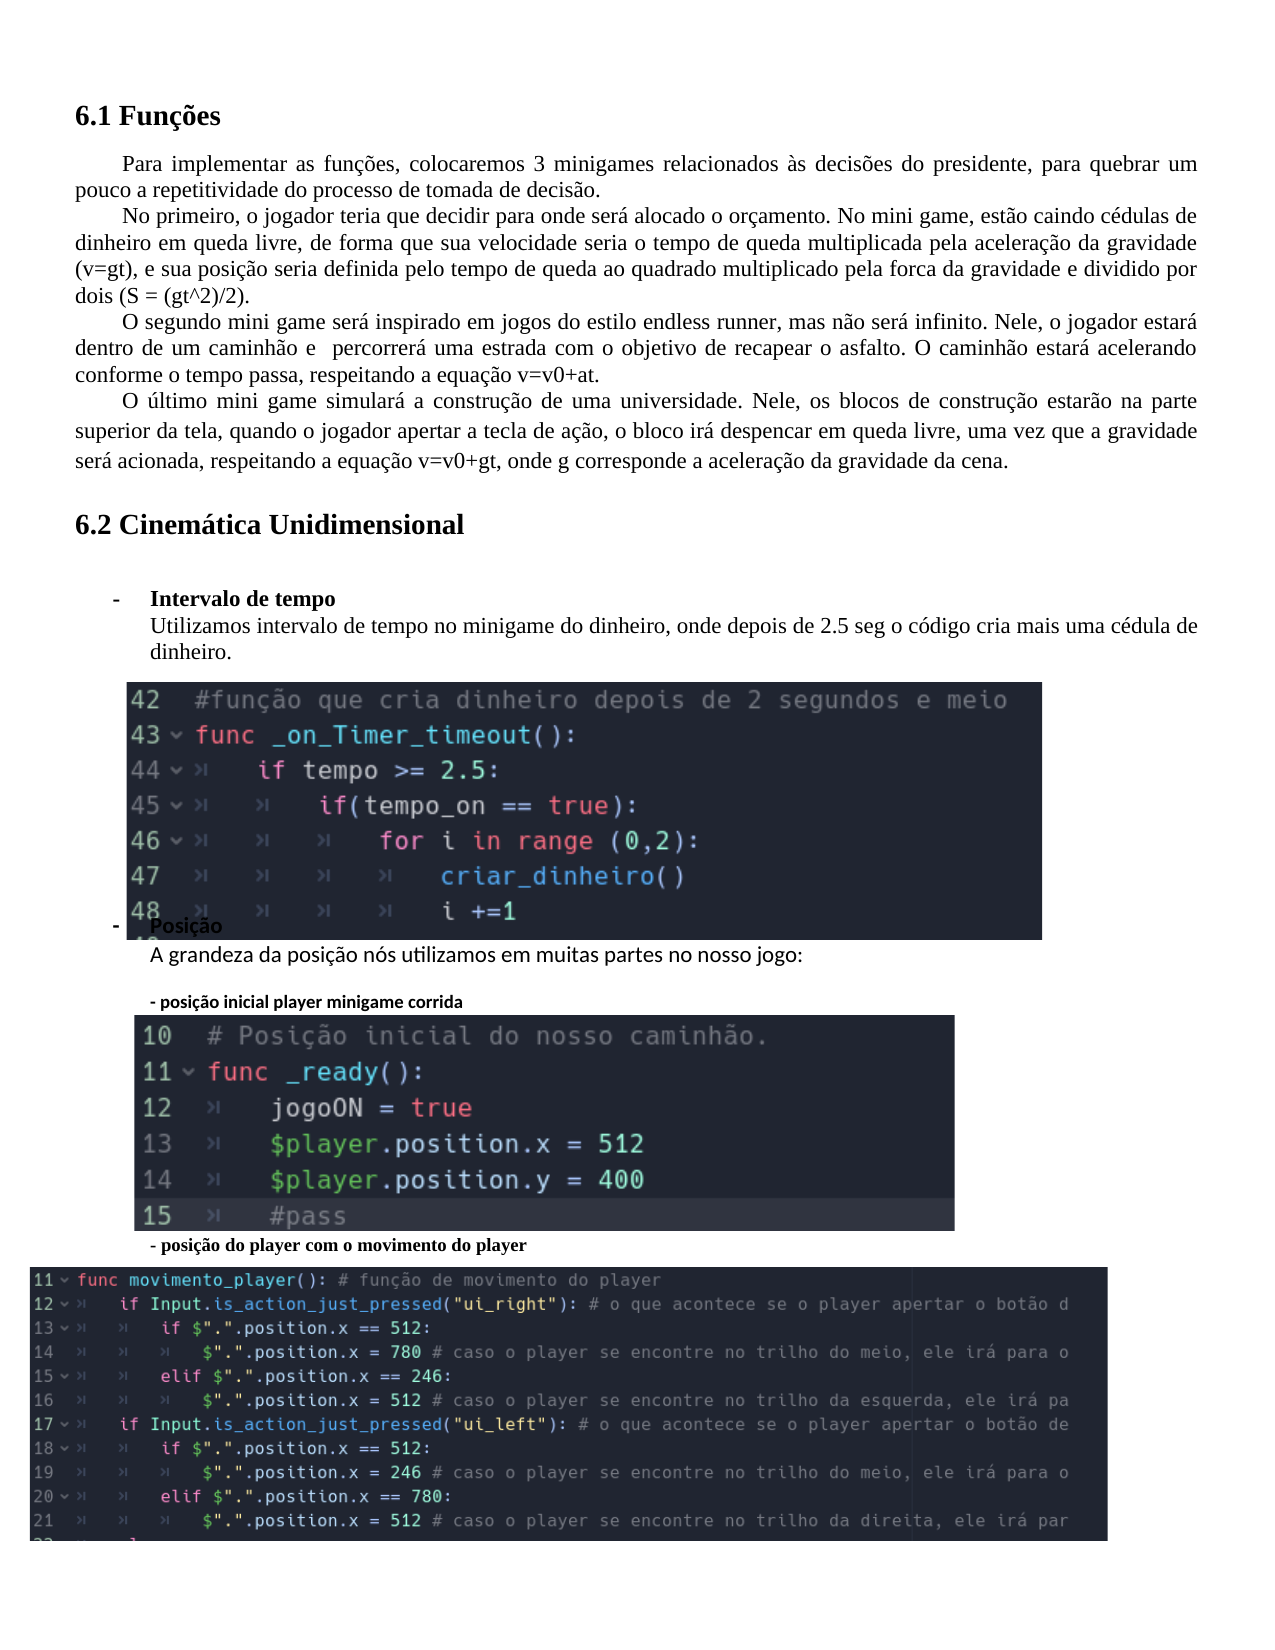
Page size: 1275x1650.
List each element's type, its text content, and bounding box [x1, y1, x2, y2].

text - posição inicial player minigame corrida [150, 991, 1200, 1013]
text Para implementar as funções, colocaremos 3 minigames relacionados às decisões do presidente, para quebrar um pouco a repetitividade do processo de tomada de decisão. [75, 150, 1200, 203]
picture [134, 1015, 955, 1231]
text Utilizamos intervalo de tempo no minigame do dinheiro, onde depois de 2.5 seg o código cria mais uma cédula de dinheiro. [150, 612, 1200, 664]
text 6.2 Cinemática Unidimensional [75, 507, 1200, 540]
list Intervalo de tempo [112, 585, 1200, 612]
text A grandeza da posição nós utilizamos em muitas partes no nosso jogo: [150, 940, 1200, 968]
picture [29, 1267, 1108, 1541]
picture [126, 682, 1043, 912]
text 6.1 Funções [75, 98, 1200, 131]
text No primeiro, o jogador teria que decidir para onde será alocado o orçamento. No mini game, estão caindo cédulas de dinheiro em queda livre, de forma que sua velocidade seria o tempo de queda multiplicada pela aceleração da gravidade (v=gt), e sua posição seria definida pelo tempo de queda ao quadrado multiplicado pela forca da gravidade e dividido por dois (S = (gt^2)/2). [75, 203, 1200, 308]
text - posição do player com o movimento do player [150, 1234, 1200, 1256]
list Posição [112, 912, 1200, 940]
text O último mini game simulará a construção de uma universidade. Nele, os blocos de construção estarão na parte superior da tela, quando o jogador apertar a tecla de ação, o bloco irá despencar em queda livre, uma vez que a gravidade será acionada, respeitando a equação v=v0+gt, onde g corresponde a aceleração da gravidade da cena. [75, 387, 1200, 474]
text O segundo mini game será inspirado em jogos do estilo endless runner, mas não será infinito. Nele, o jogador estará dentro de um caminhão e percorrerá uma estrada com o objetivo de recapear o asfalto. O caminhão estará acelerando conforme o tempo passa, respeitando a equação v=v0+at. [75, 308, 1200, 387]
